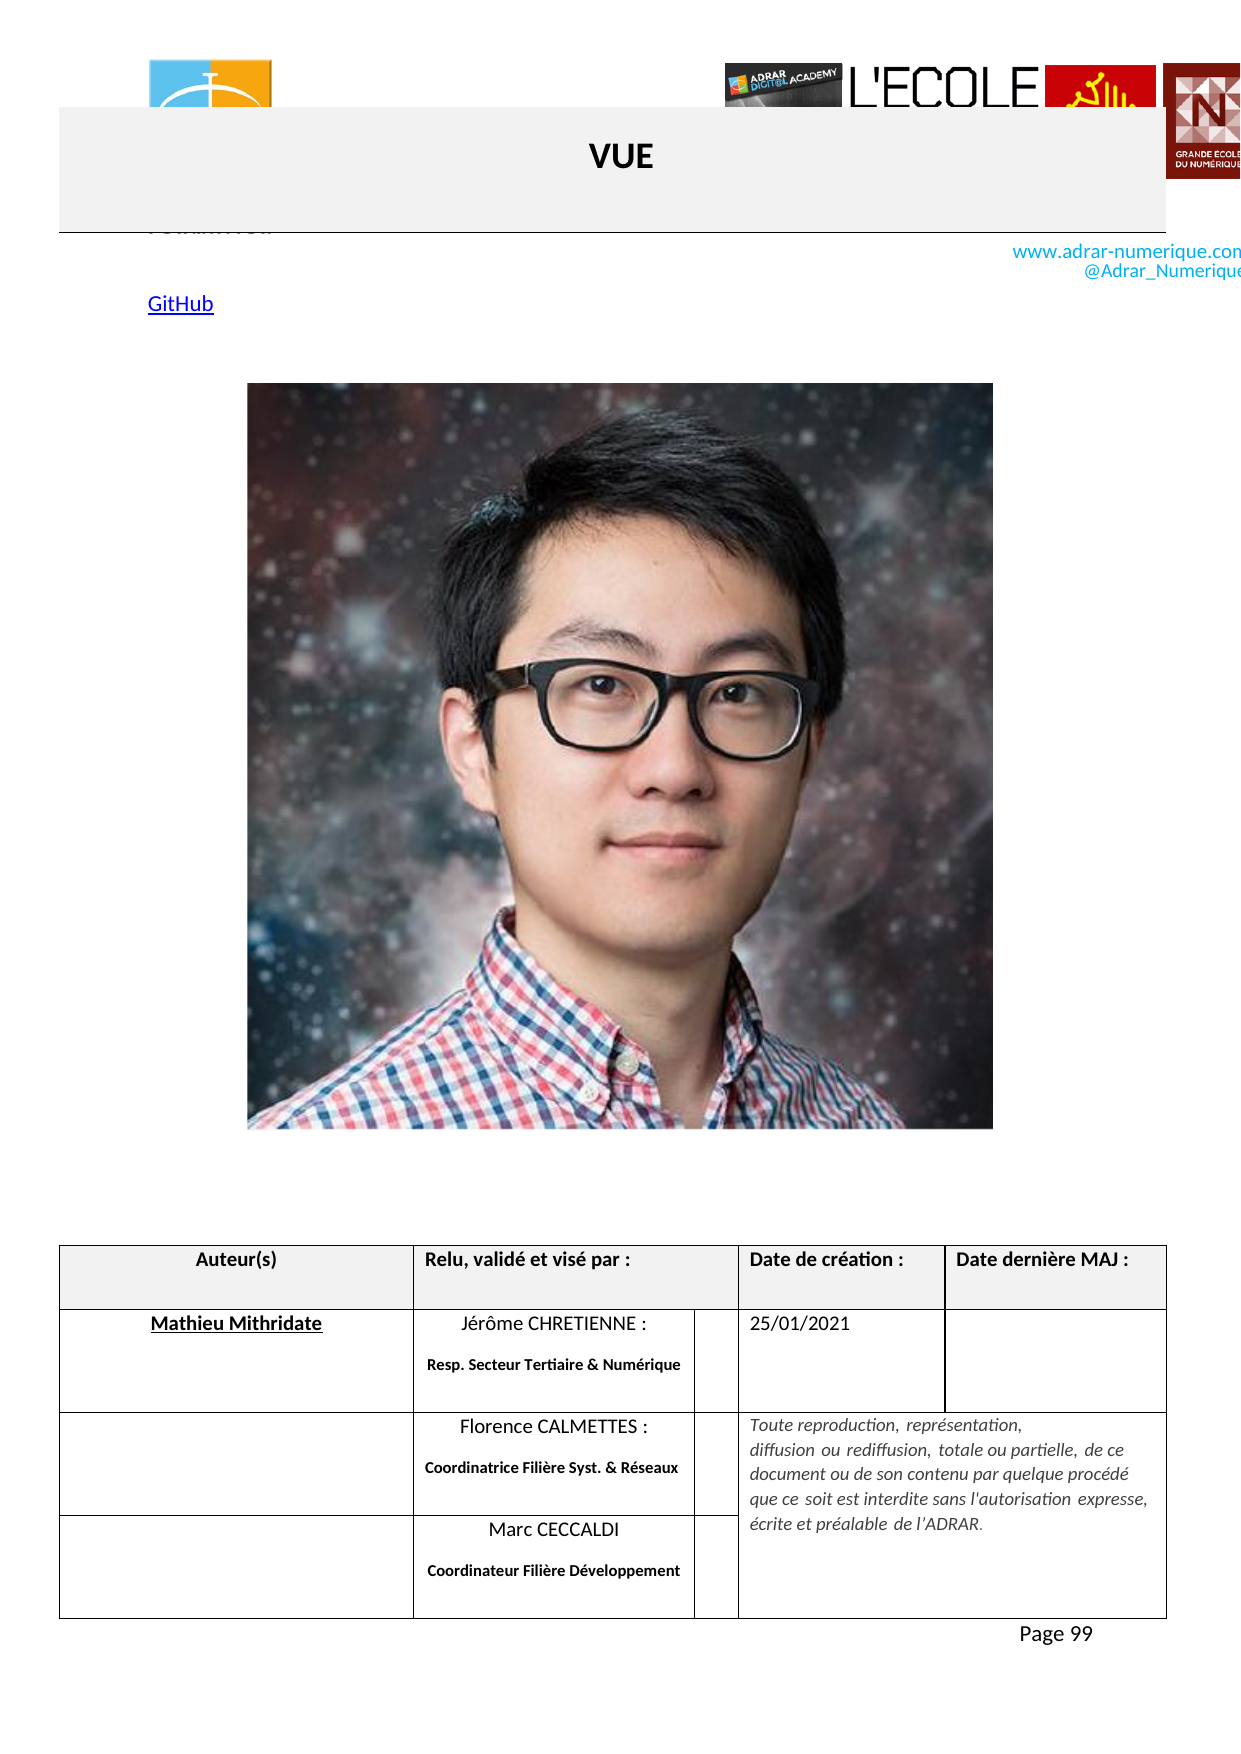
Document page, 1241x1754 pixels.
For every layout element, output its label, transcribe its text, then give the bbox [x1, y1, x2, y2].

picture [247, 383, 993, 1131]
text GitHub [148, 289, 1093, 317]
picture [716, 56, 1241, 186]
picture [147, 57, 273, 107]
picture [714, 233, 975, 241]
